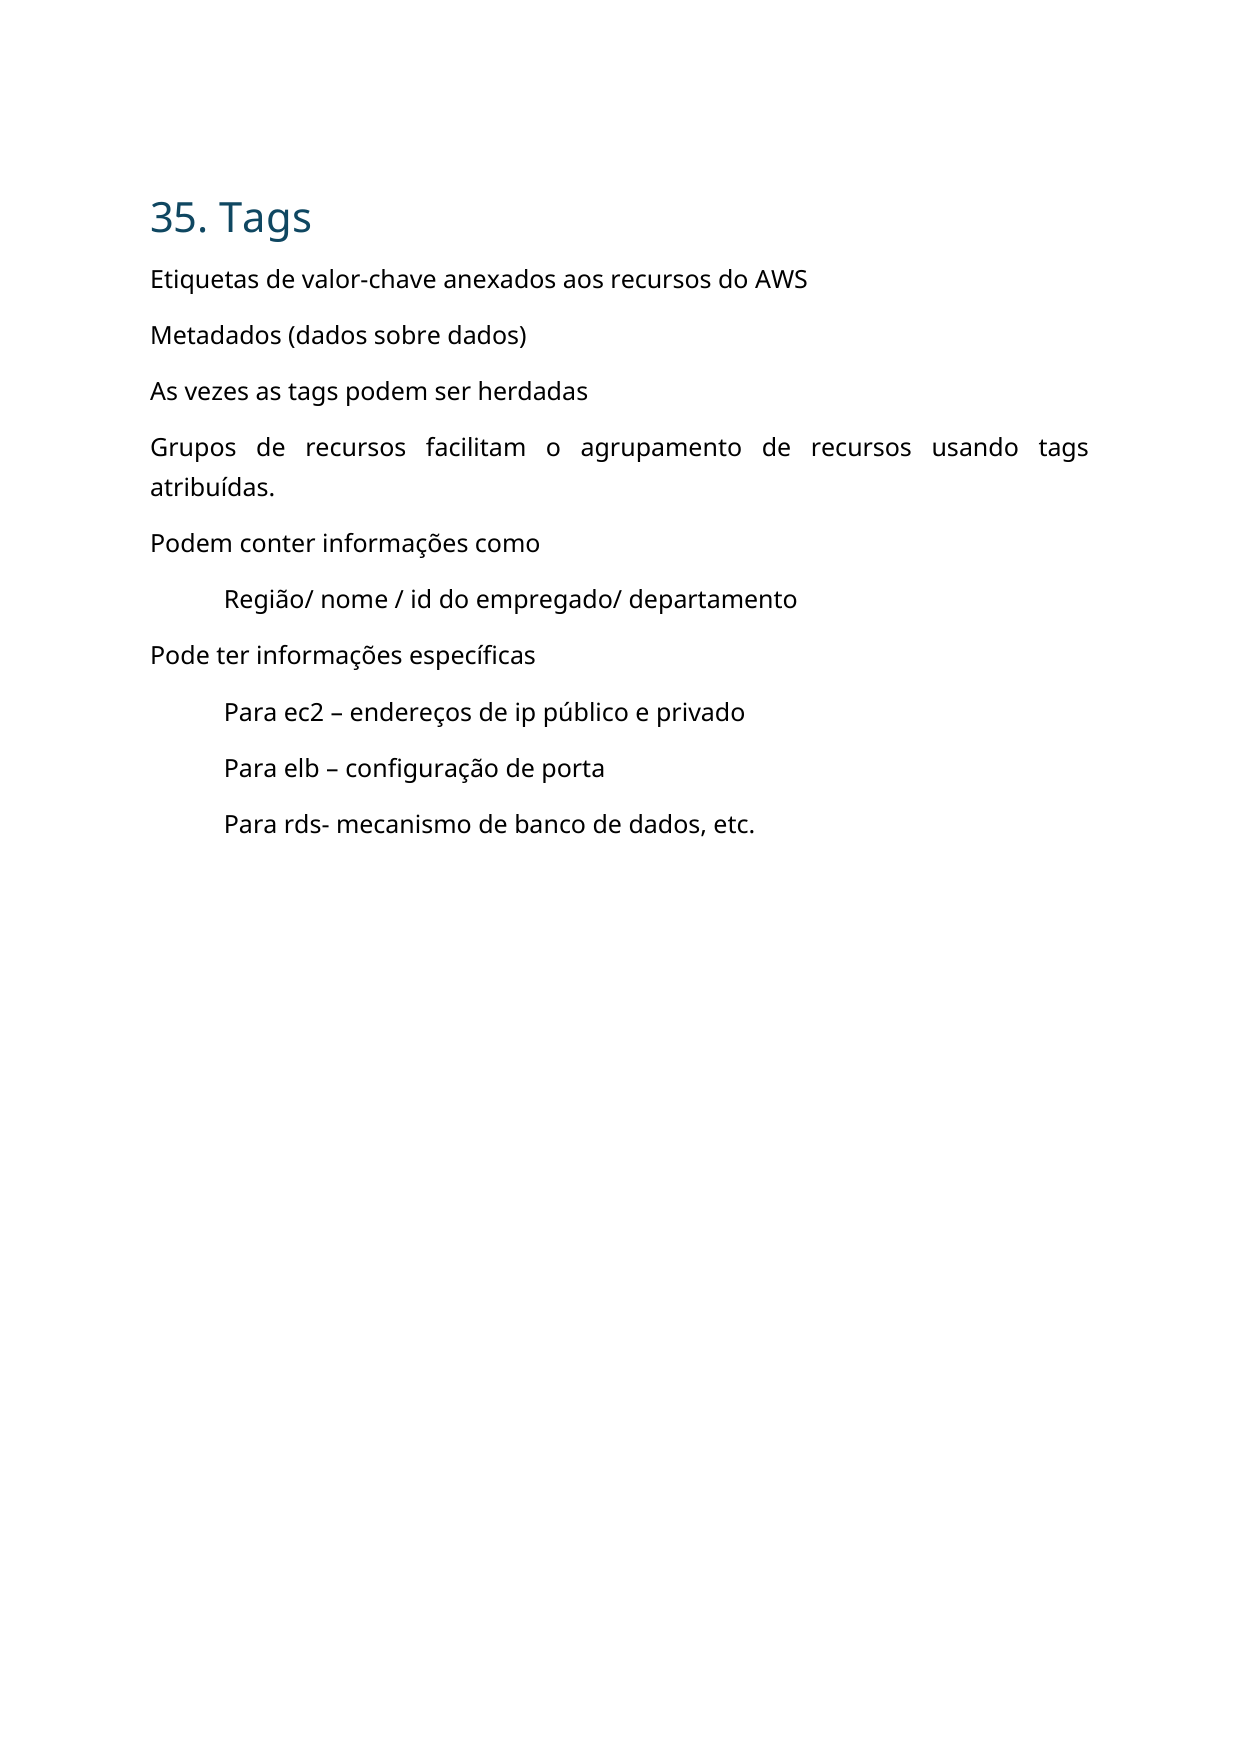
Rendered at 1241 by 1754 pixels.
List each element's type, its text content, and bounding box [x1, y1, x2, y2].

text Grupos de recursos facilitam o agrupamento de recursos usando tags atribuídas. [150, 430, 1090, 504]
text As vezes as tags podem ser herdadas [150, 374, 1090, 408]
text Para ec2 – endereços de ip público e privado [150, 694, 1090, 728]
text Para elb – configuração de porta [150, 750, 1090, 784]
text Para rds- mecanismo de banco de dados, etc. [150, 806, 1090, 841]
text Região/ nome / id do empregado/ departamento [150, 582, 1090, 616]
text Etiquetas de valor-chave anexados aos recursos do AWS [150, 262, 1090, 296]
text Podem conter informações como [150, 526, 1090, 560]
text Pode ter informações específicas [150, 638, 1090, 672]
subtitle 35. Tags [150, 187, 1090, 244]
text Metadados (dados sobre dados) [150, 318, 1090, 352]
